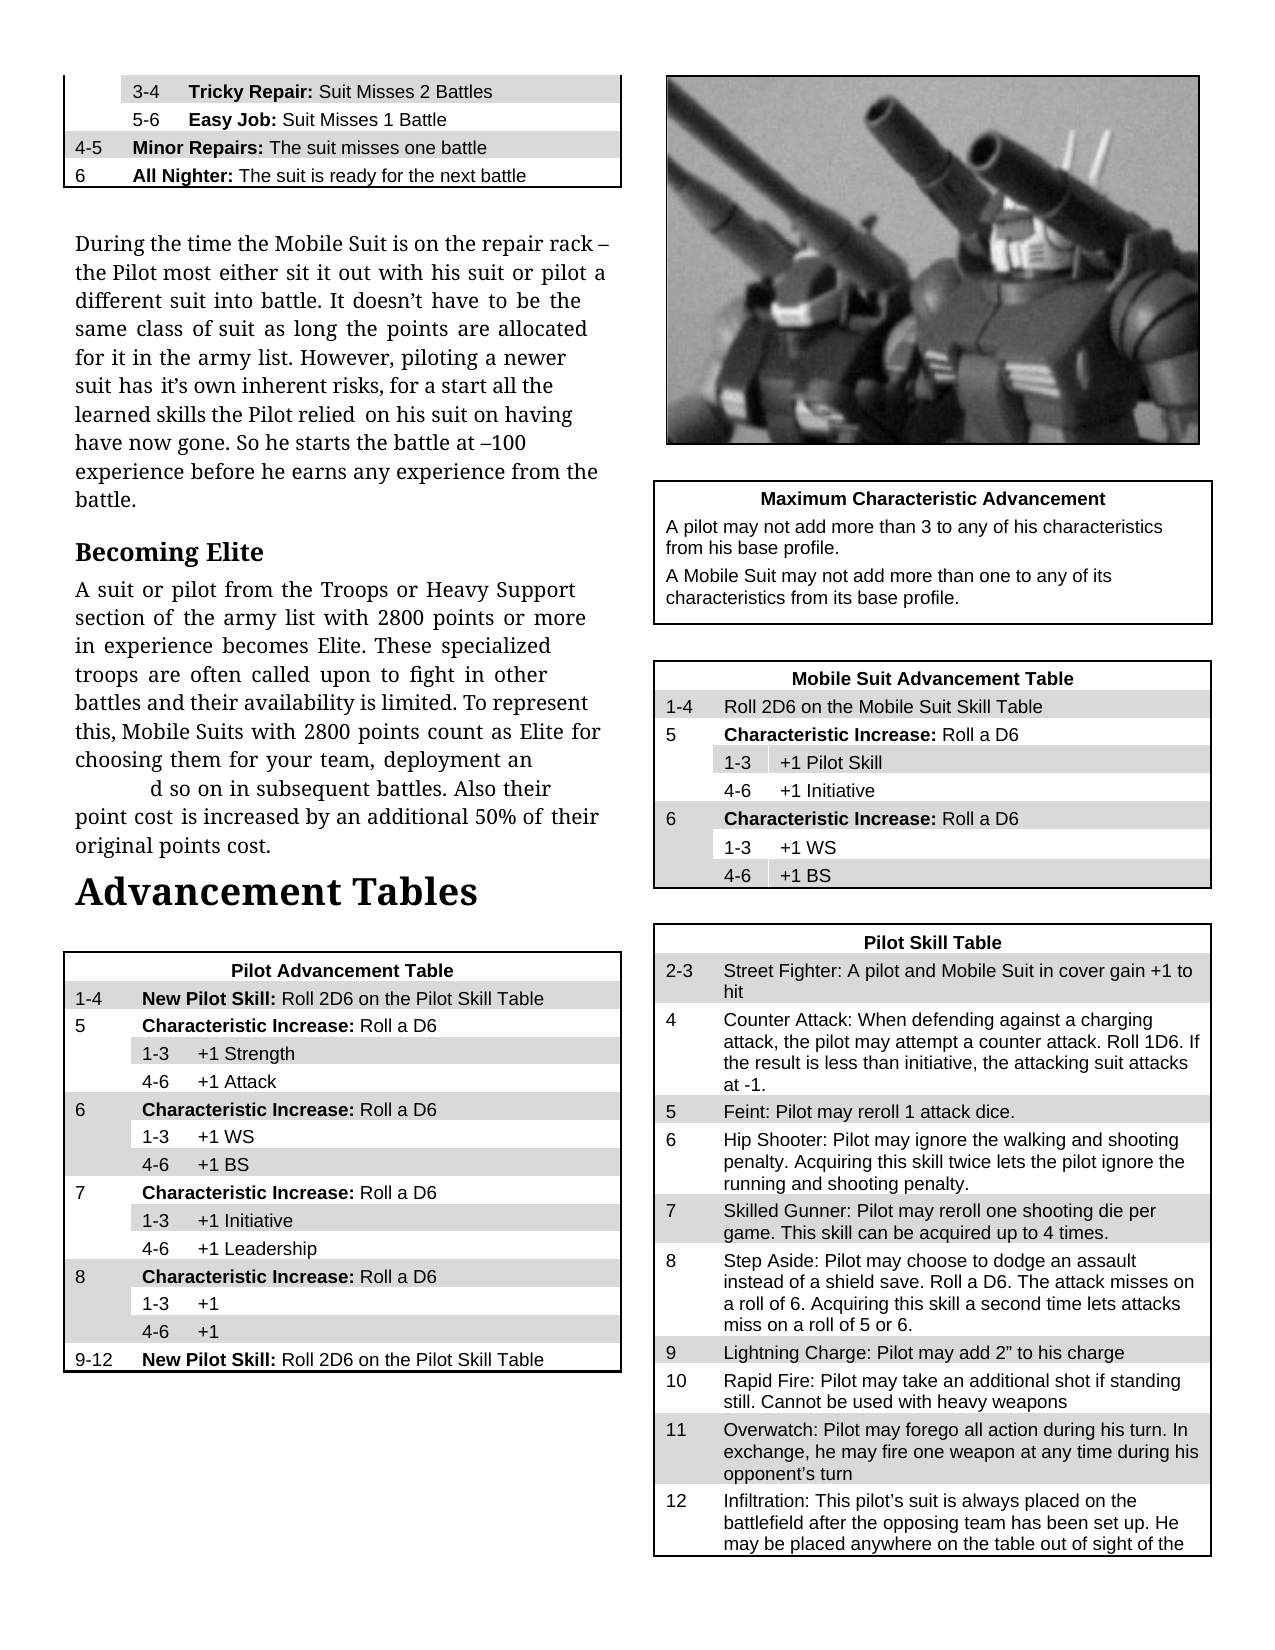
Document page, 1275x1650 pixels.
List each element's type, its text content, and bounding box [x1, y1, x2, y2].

table_cell Rapid Fire: Pilot may take an additional shot if standing still. Cannot be used with heavy weapons [712, 1364, 1210, 1413]
table_cell Characteristic Increase: Roll a D6 [131, 1009, 620, 1037]
table_cell 4-6 [713, 859, 768, 887]
table_cell 5 [65, 1009, 131, 1092]
table_cell +1 WS [186, 1120, 620, 1148]
table_cell 1-3 [131, 1120, 186, 1148]
table_cell +1 Initiative [769, 773, 1210, 801]
table_cell 1-4 [65, 981, 131, 1009]
table_cell 4-6 [131, 1148, 186, 1176]
table_cell 4 [655, 1003, 712, 1095]
table_header Mobile Suit Advancement Table [655, 662, 1210, 690]
table_cell Characteristic Increase: Roll a D6 [131, 1092, 620, 1120]
text During the time the Mobile Suit is on the repair rack – the Pilot most either sit it out with his suit or pilot a different suit into battle. It doesn’t have to be the same class of suit as long the points are allocated for it in the army list. However, piloting a newer suit has it’s own inherent risks, for a start all the learned skills the Pilot relied on his suit on having have now gone. So he starts the battle at –100 experience before he earns any experience from the battle. [75, 229, 609, 514]
table_cell Skilled Gunner: Pilot may reroll one shooting die per game. This skill can be acquired up to 4 times. [712, 1194, 1210, 1243]
table_cell +1 [186, 1287, 620, 1315]
table_cell 9-12 [65, 1343, 131, 1370]
table_cell Characteristic Increase: Roll a D6 [131, 1176, 620, 1203]
table_cell +1 [186, 1315, 620, 1343]
table_cell 1-4 [655, 690, 713, 718]
table_cell 1-3 [131, 1204, 186, 1231]
table_cell +1 Strength [186, 1037, 620, 1064]
table_cell 7 [655, 1194, 712, 1243]
table_cell 1-3 [713, 829, 768, 859]
table_cell 6 [655, 801, 713, 887]
table_cell +1 BS [186, 1148, 620, 1176]
table_cell 4-6 [713, 773, 768, 801]
table_cell Street Fighter: A pilot and Mobile Suit in cover gain +1 to hit [712, 953, 1210, 1003]
table_cell 8 [655, 1243, 712, 1336]
table_cell +1 Pilot Skill [769, 745, 1210, 773]
table_cell 1-3 [131, 1037, 186, 1064]
table_cell New Pilot Skill: Roll 2D6 on the Pilot Skill Table [131, 981, 620, 1009]
table_cell +1 Attack [186, 1065, 620, 1092]
table_cell Hip Shooter: Pilot may ignore the walking and shooting penalty. Acquiring this skill twice lets the pilot ignore the running and shooting penalty. [712, 1123, 1210, 1194]
table_cell Feint: Pilot may reroll 1 attack dice. [712, 1095, 1210, 1123]
table_cell All Nighter: The suit is ready for the next battle [121, 159, 620, 186]
table_cell +1 BS [769, 859, 1210, 887]
table_cell 9 [655, 1336, 712, 1363]
table_cell +1 Leadership [186, 1231, 620, 1259]
table_cell 4-6 [131, 1315, 186, 1343]
table_cell Characteristic Increase: Roll a D6 [131, 1259, 620, 1287]
table_header Pilot Skill Table [655, 925, 1210, 953]
table_cell 6 [655, 1123, 712, 1194]
table_cell Minor Repairs: The suit misses one battle [121, 131, 620, 158]
table_cell 1-3 [713, 745, 768, 773]
table_cell 5 [655, 1095, 712, 1123]
table_cell 10 [655, 1364, 712, 1413]
table_cell 7 [65, 1176, 131, 1259]
text A suit or pilot from the Troops or Heavy Support section of the army list with 2800 points or more in experience becomes Elite. These specialized troops are often called upon to fight in other battles and their availability is limited. To represent this, Mobile Suits with 2800 points count as Elite for choosing them for your team, deployment an d so on in subsequent battles. Also their point cost is increased by an additional 50% of their original points cost. [75, 575, 609, 859]
table_cell 4-5 [65, 131, 121, 158]
table_cell 8 [65, 1259, 131, 1343]
table_cell 5 [655, 718, 713, 801]
table_cell Characteristic Increase: Roll a D6 [713, 801, 1210, 829]
table_cell 6 [65, 159, 121, 186]
table_cell Tricky Repair: Suit Misses 2 Battles [177, 75, 620, 103]
table_cell 11 [655, 1413, 712, 1484]
table_cell +1 Initiative [186, 1204, 620, 1231]
table_cell 4-6 [131, 1065, 186, 1092]
table_header Maximum Characteristic Advancement A pilot may not add more than 3 to any of his characteristics from his base profile. A Mobile Suit may not add more than one to any of its characteristics from its base profile. [655, 482, 1211, 623]
table_cell 2-3 [655, 953, 712, 1003]
table_cell Roll 2D6 on the Mobile Suit Skill Table [713, 690, 1210, 718]
table_cell Overwatch: Pilot may forego all action during his turn. In exchange, he may fire one weapon at any time during his opponent’s turn [712, 1413, 1210, 1484]
table_cell Step Aside: Pilot may choose to dodge an assault instead of a shield save. Roll a D6. The attack misses on a roll of 6. Acquiring this skill a second time lets attacks miss on a roll of 5 or 6. [712, 1243, 1210, 1336]
table_cell 1-3 [131, 1287, 186, 1315]
table_cell New Pilot Skill: Roll 2D6 on the Pilot Skill Table [131, 1343, 620, 1370]
table_cell 6 [65, 1092, 131, 1176]
table_cell +1 WS [769, 829, 1210, 859]
table_cell Counter Attack: When defending against a charging attack, the pilot may attempt a counter attack. Roll 1D6. If the result is less than initiative, the attacking suit attacks at -1. [712, 1003, 1210, 1095]
subtitle Becoming Elite [75, 534, 609, 568]
table_cell 5-6 [121, 103, 177, 131]
table_cell 12 [655, 1484, 712, 1555]
table_cell 4-6 [131, 1231, 186, 1259]
table_cell 3-4 [121, 75, 177, 103]
table_cell Characteristic Increase: Roll a D6 [713, 718, 1210, 745]
title Advancement Tables [75, 865, 609, 916]
table_cell Lightning Charge: Pilot may add 2” to his charge [712, 1336, 1210, 1363]
table_cell Easy Job: Suit Misses 1 Battle [177, 103, 620, 131]
table_header Pilot Advancement Table [65, 953, 620, 981]
